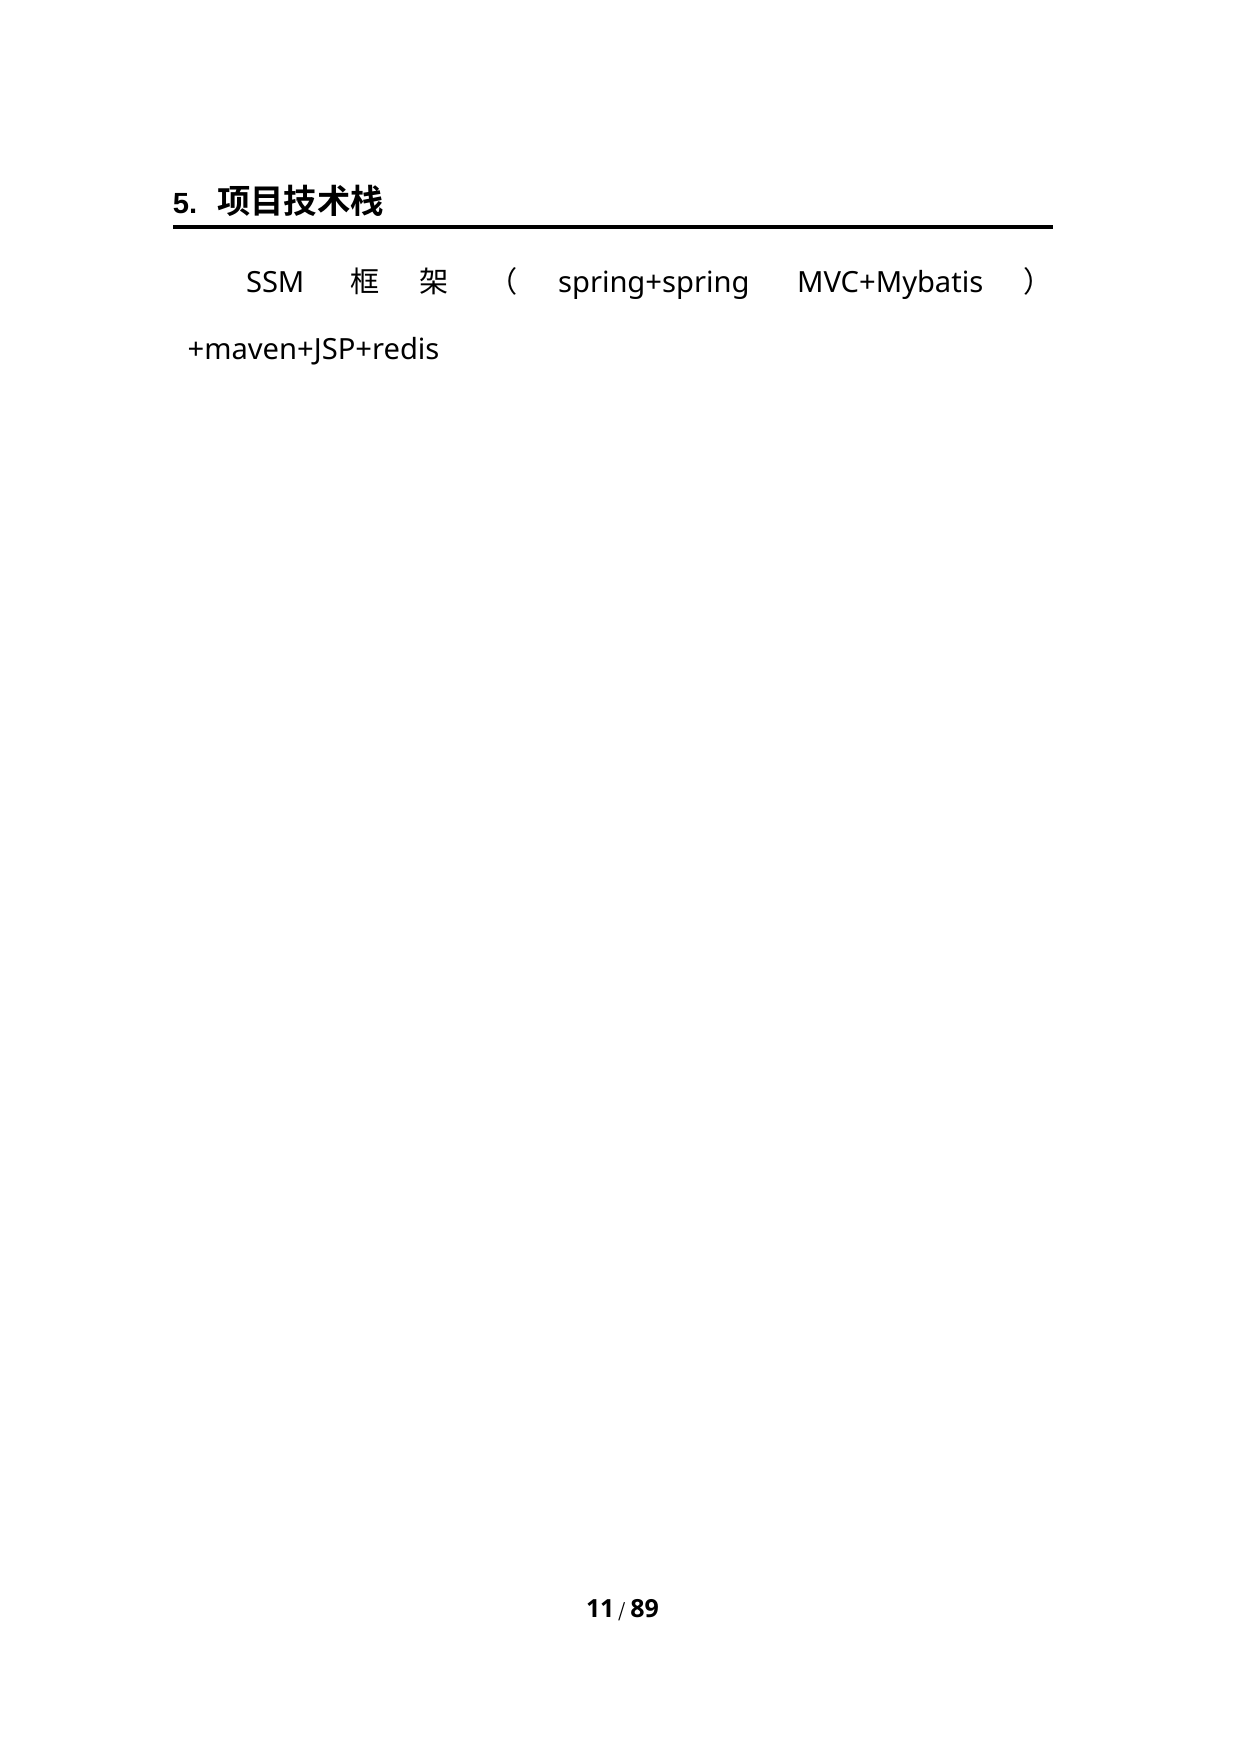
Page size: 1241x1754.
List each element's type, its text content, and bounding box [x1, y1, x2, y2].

subtitle 项目技术栈 [173, 174, 1053, 225]
text SSM框架（spring+spring MVC+Mybatis）+maven+JSP+redis [187, 246, 1053, 382]
